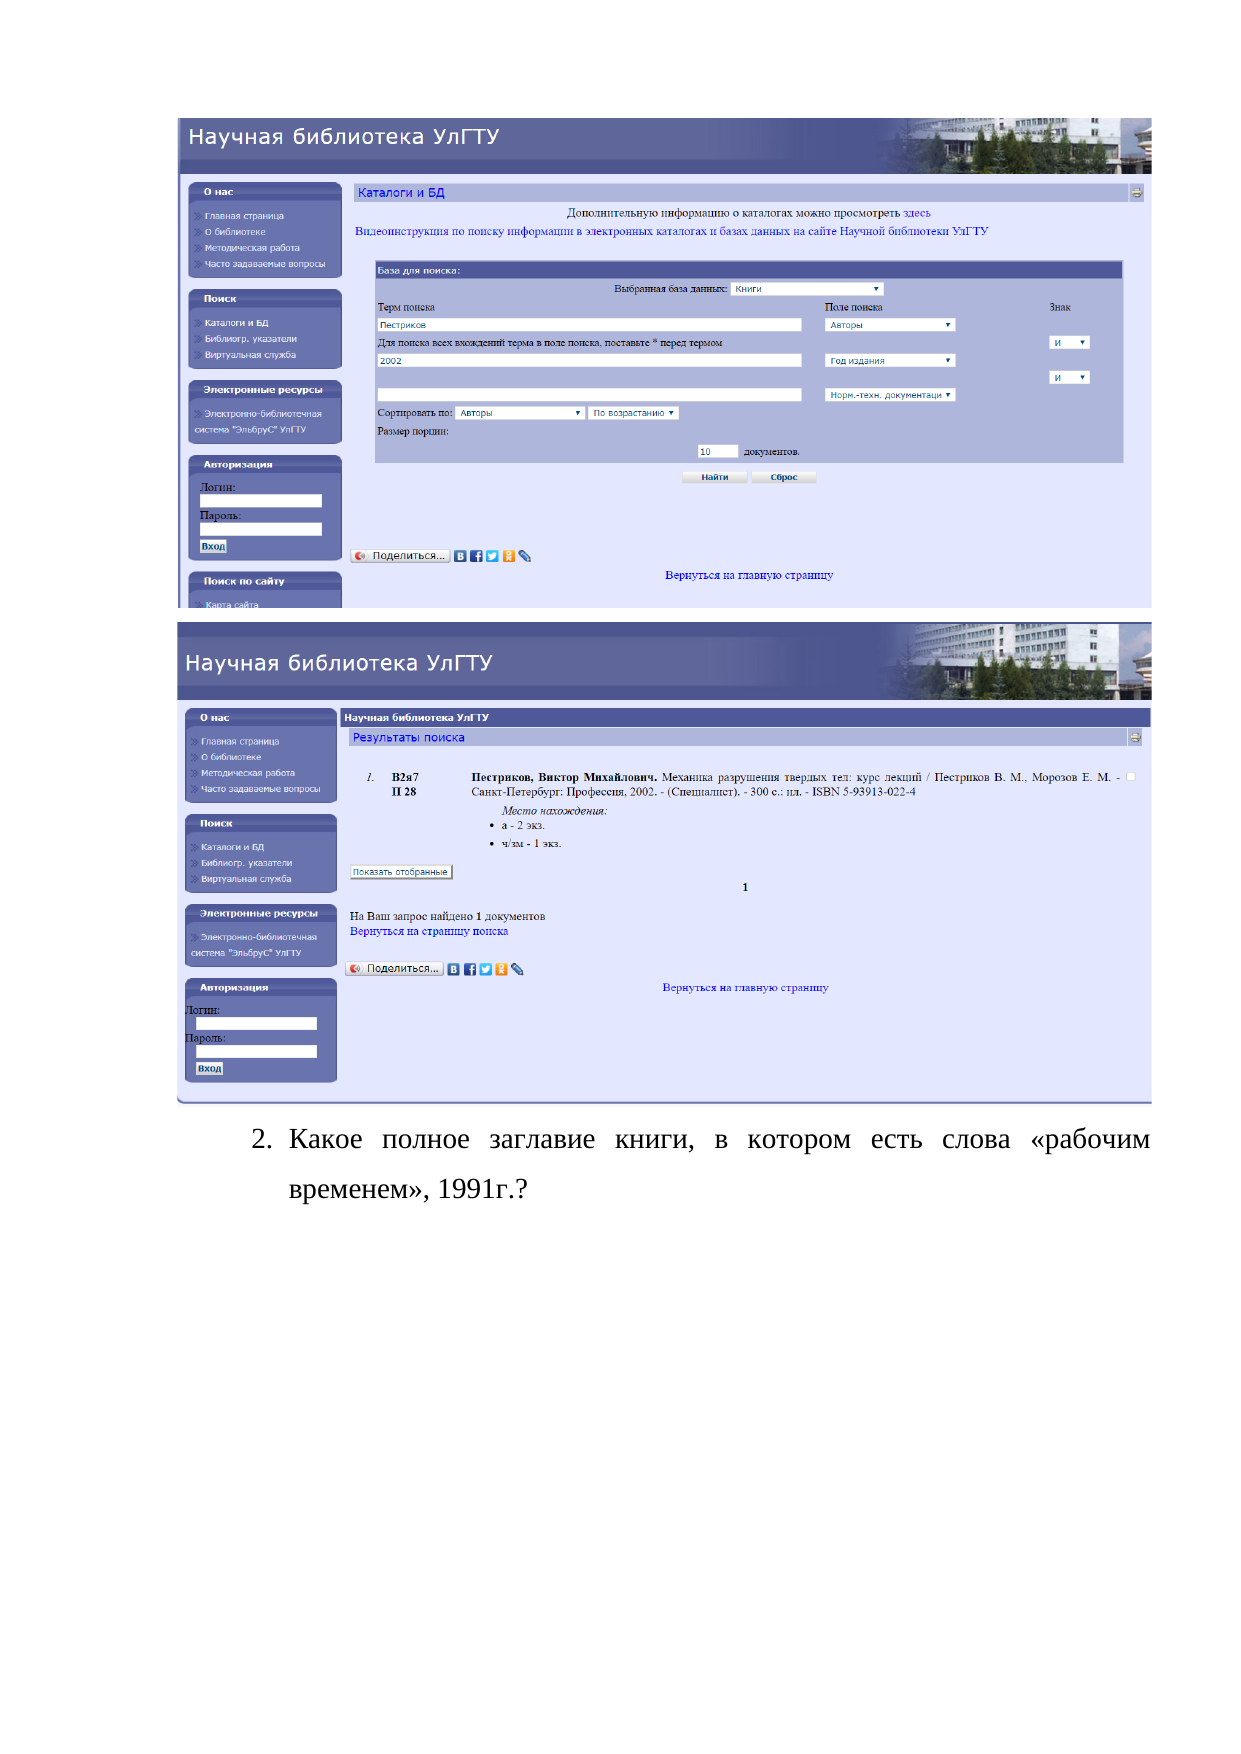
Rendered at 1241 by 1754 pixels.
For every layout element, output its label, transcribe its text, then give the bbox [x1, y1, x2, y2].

list Какое полное заглавие книги, в котором есть слова «рабочим временем», 1991г.? [251, 1121, 1152, 1204]
picture [177, 622, 1152, 1107]
picture [177, 118, 1152, 608]
